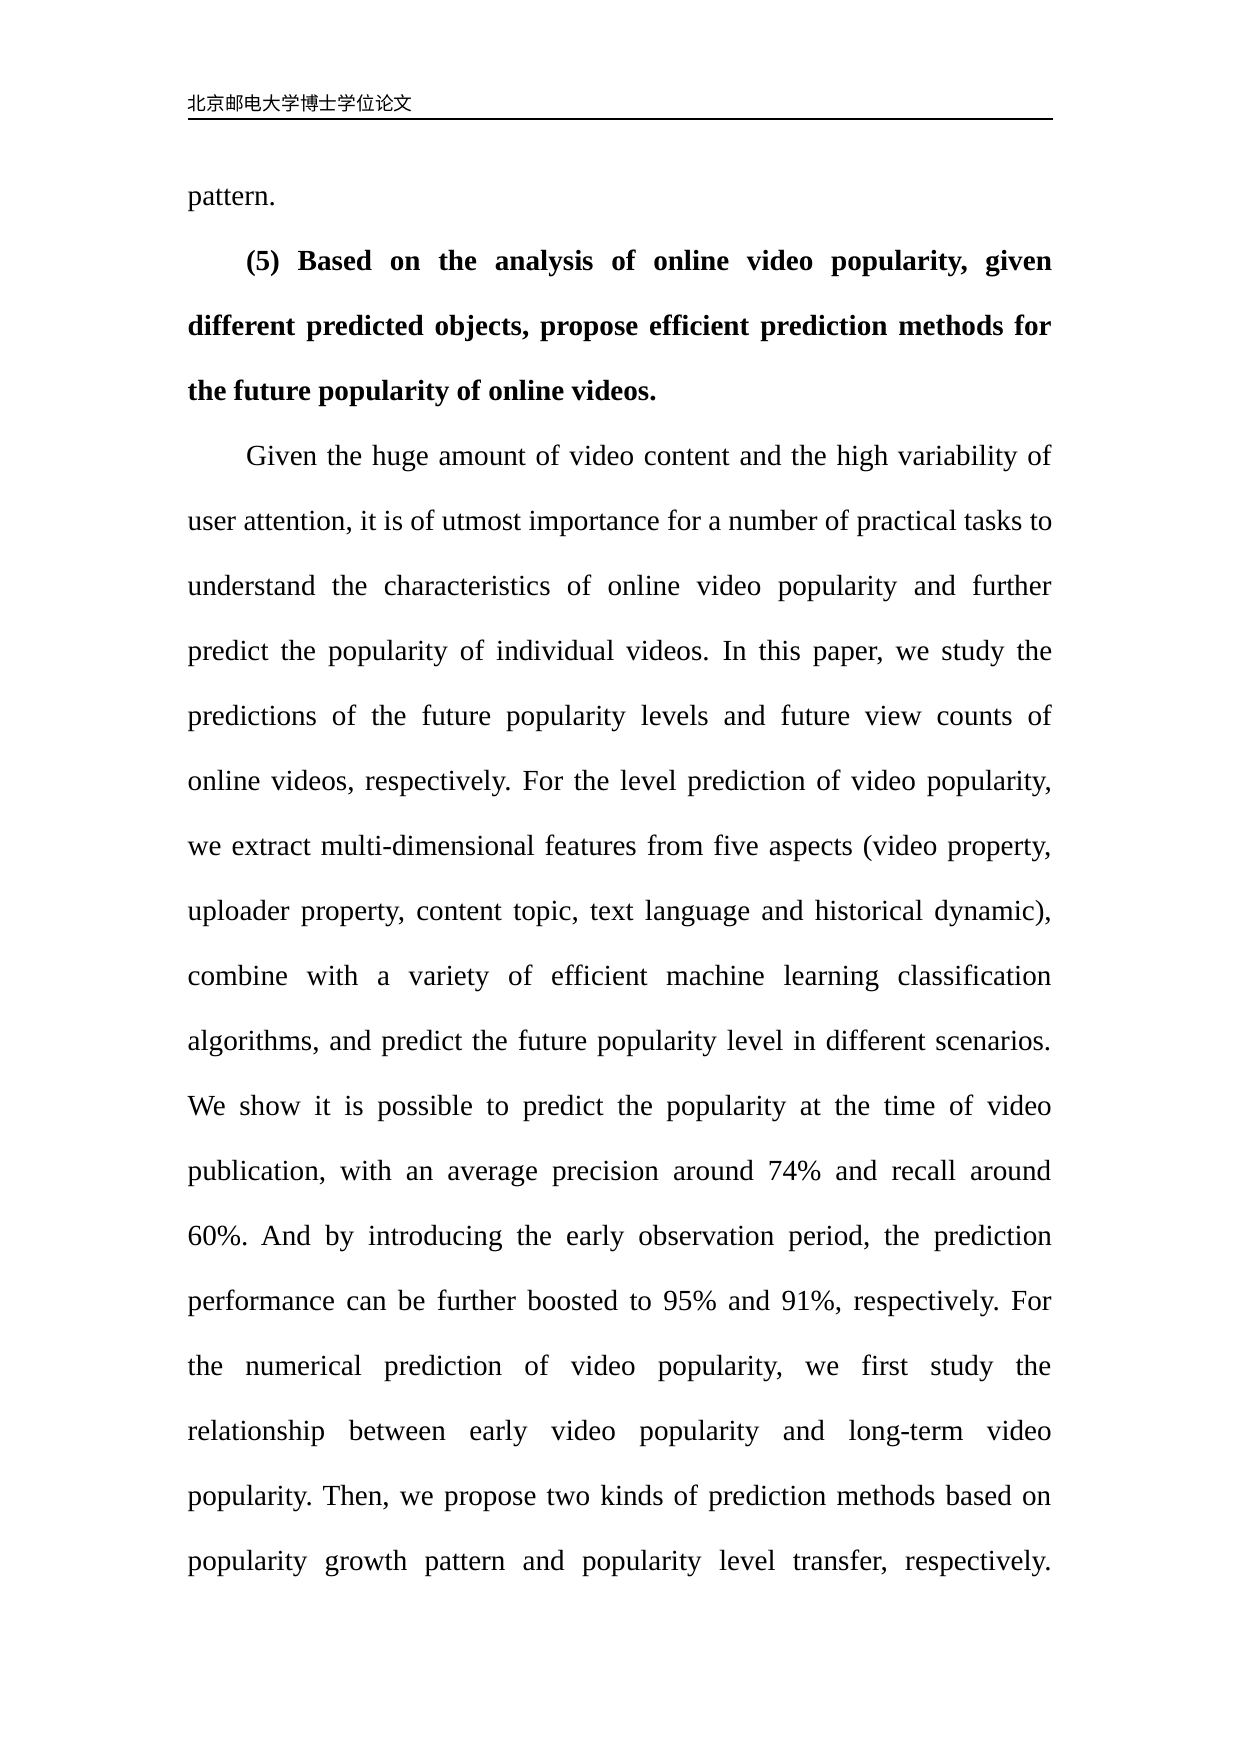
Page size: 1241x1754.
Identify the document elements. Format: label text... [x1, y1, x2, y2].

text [187, 422, 1053, 1592]
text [187, 162, 1053, 227]
text (5) Based on the analysis of online video popularity, given different predicted objects, propose efficient prediction methods for the future popularity of online videos. [187, 227, 1053, 422]
